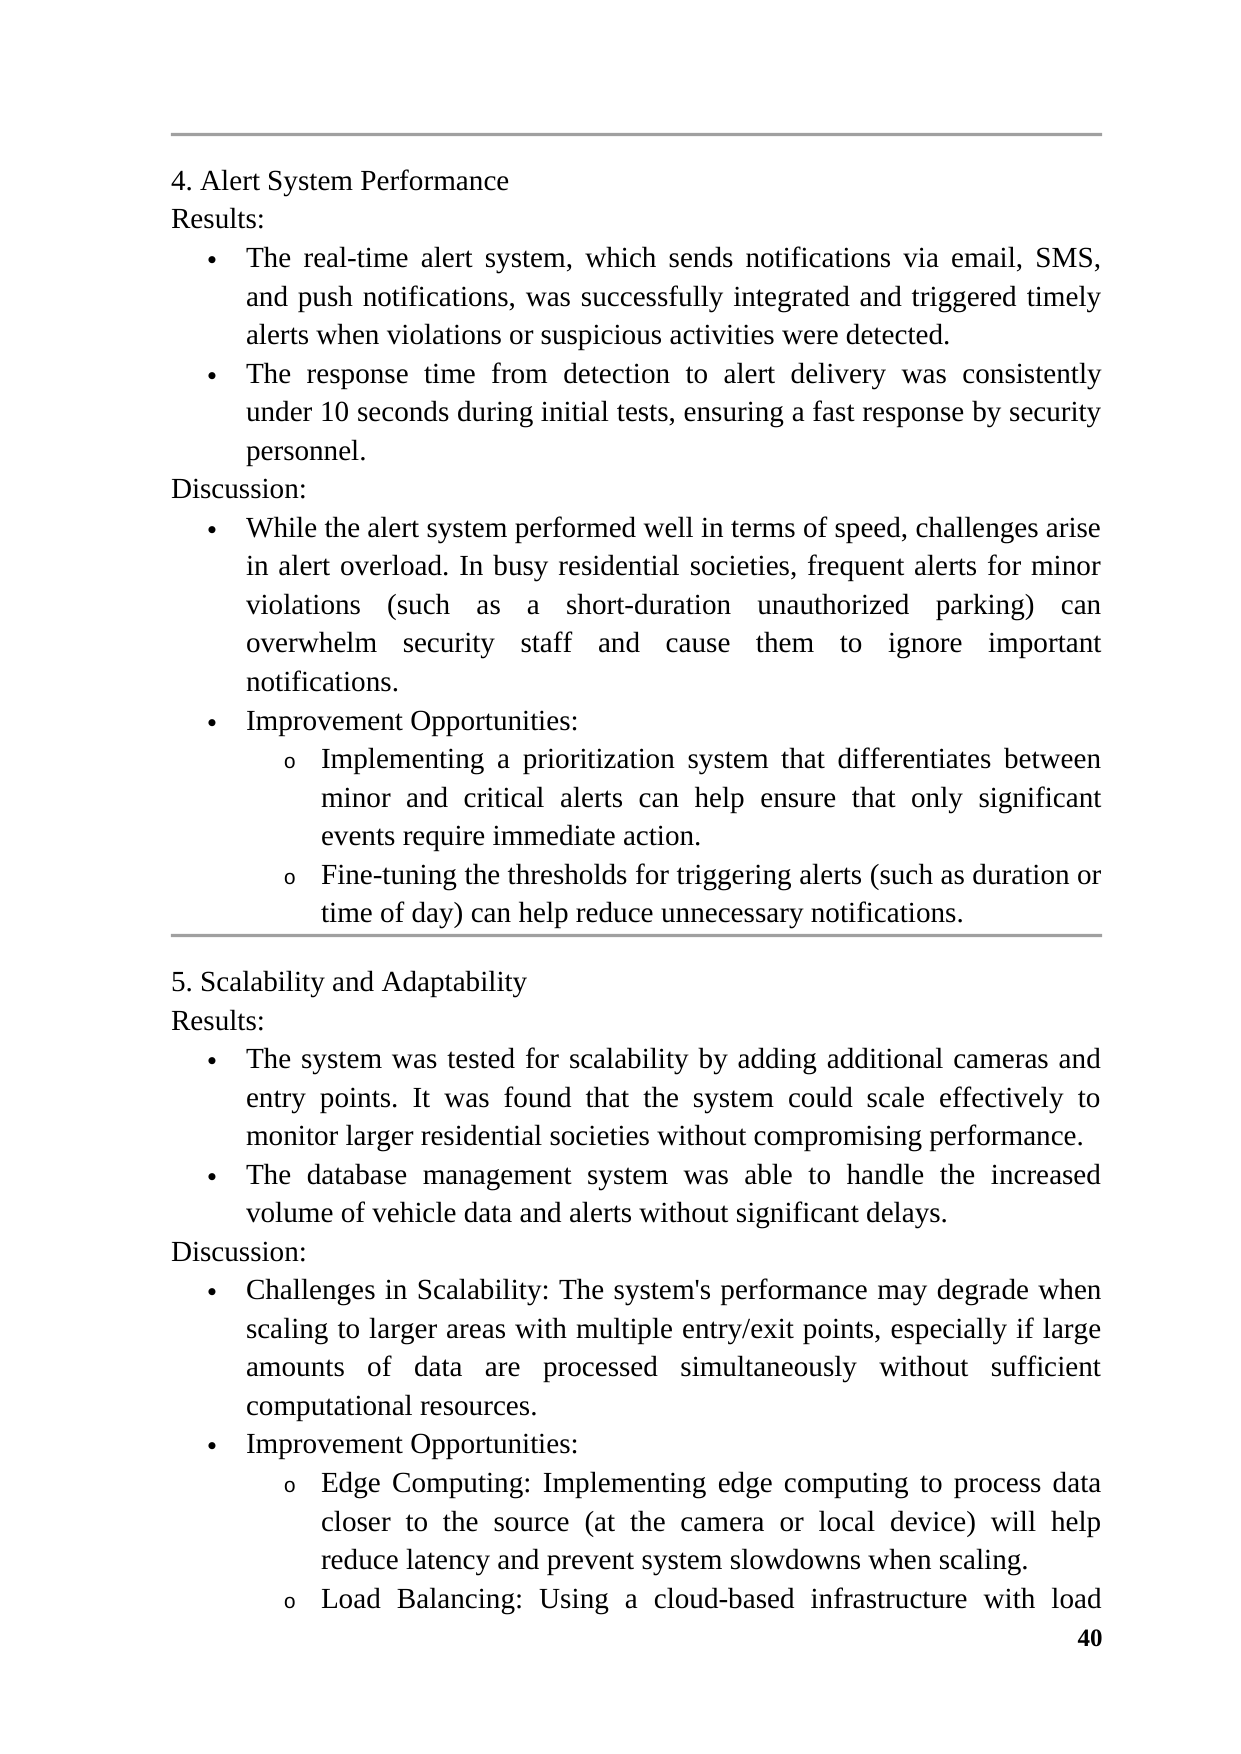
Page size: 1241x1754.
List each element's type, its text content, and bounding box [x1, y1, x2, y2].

list Fine-tuning the thresholds for triggering alerts (such as duration or time of day) can help reduce unnecessary notifications. [283, 857, 1102, 929]
text 5. Scalability and Adaptability [171, 964, 1102, 998]
text Results: [171, 1003, 1102, 1036]
list Challenges in Scalability: The system's performance may degrade when scaling to larger areas with multiple entry/exit points, especially if large amounts of data are processed simultaneously without sufficient computational resources. [208, 1272, 1102, 1422]
text 4. Alert System Performance [171, 163, 1102, 197]
list Implementing a prioritization system that differentiates between minor and critical alerts can help ensure that only significant events require immediate action. [283, 741, 1102, 852]
list The database management system was able to handle the increased volume of vehicle data and alerts without significant delays. [208, 1157, 1102, 1229]
list The system was tested for scalability by adding additional cameras and entry points. It was found that the system could scale effectively to monitor larger residential societies without compromising performance. [208, 1041, 1102, 1152]
list While the alert system performed well in terms of speed, challenges arise in alert overload. In busy residential societies, frequent alerts for minor violations (such as a short-duration unauthorized parking) can overwhelm security staff and cause them to ignore important notifications. [208, 510, 1102, 698]
list Improvement Opportunities: [208, 1427, 1102, 1460]
text Discussion: [171, 471, 1102, 505]
list Edge Computing: Implementing edge computing to process data closer to the source (at the camera or local device) will help reduce latency and prevent system slowdowns when scaling. [283, 1465, 1102, 1576]
list The real-time alert system, which sends notifications via email, SMS, and push notifications, was successfully integrated and triggered timely alerts when violations or suspicious activities were detected. [208, 240, 1102, 351]
list Improvement Opportunities: [208, 703, 1102, 736]
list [283, 1581, 1102, 1614]
text Discussion: [171, 1234, 1102, 1267]
text Results: [171, 202, 1102, 235]
list The response time from detection to alert delivery was consistently under 10 seconds during initial tests, ensuring a fast response by security personnel. [208, 356, 1102, 466]
